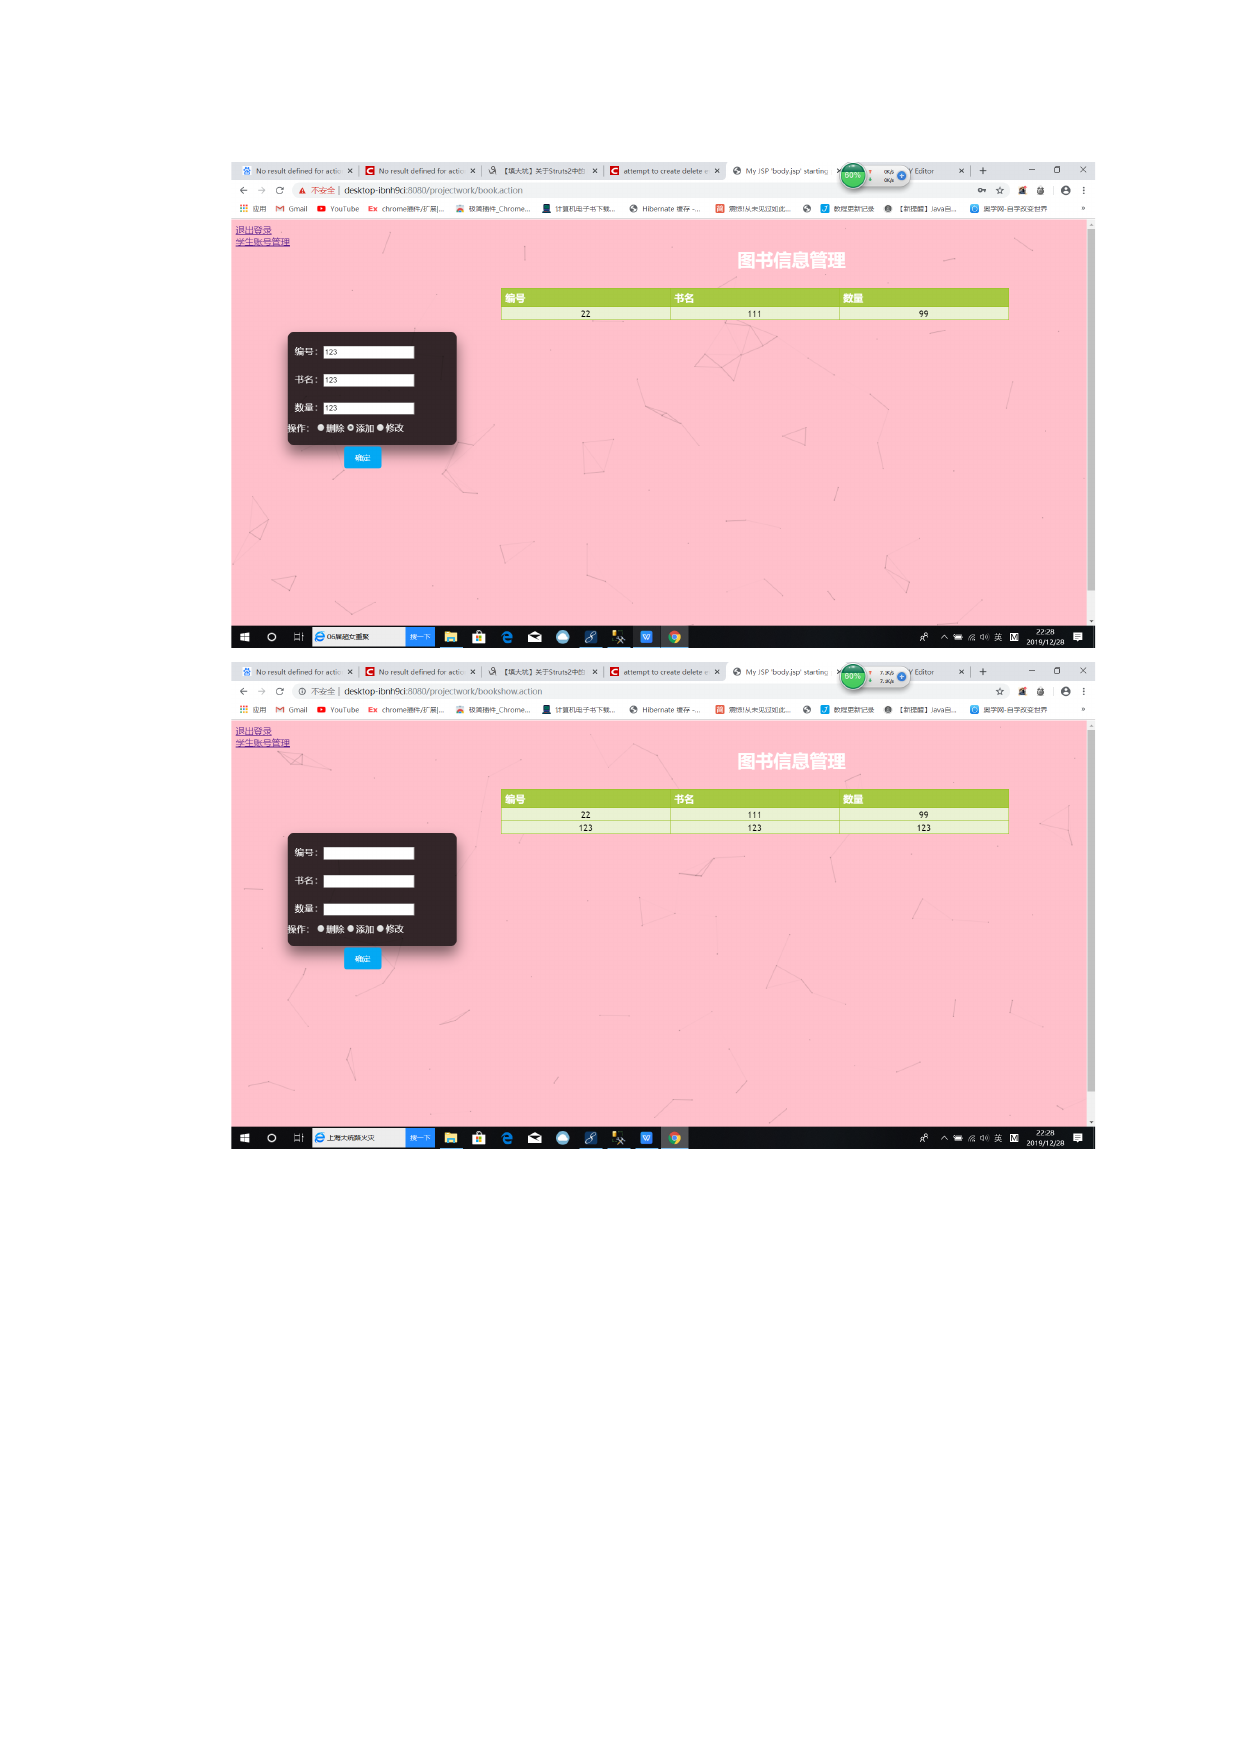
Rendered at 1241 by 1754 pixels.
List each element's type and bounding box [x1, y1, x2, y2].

picture [231, 662, 1096, 1149]
picture [231, 162, 1096, 648]
